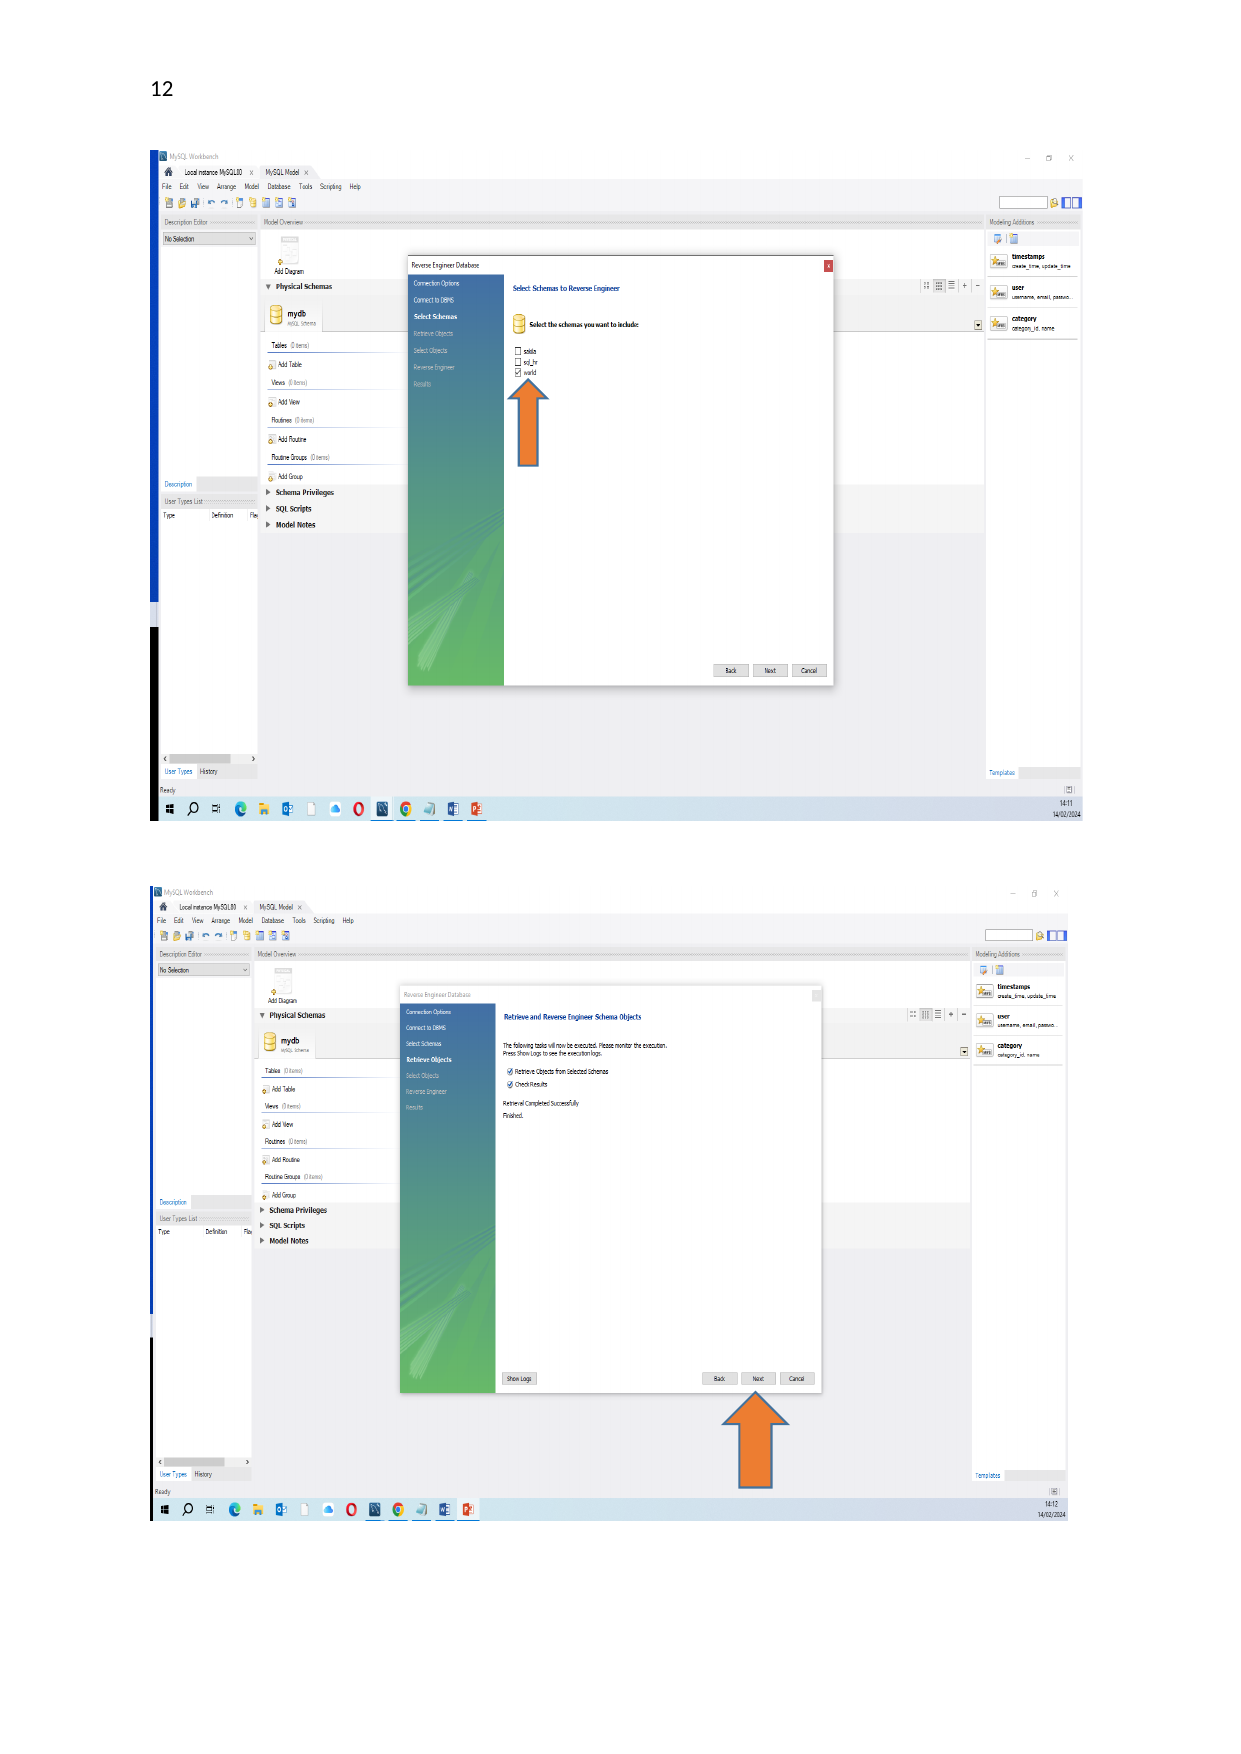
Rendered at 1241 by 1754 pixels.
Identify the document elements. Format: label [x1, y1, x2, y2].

picture [150, 150, 1083, 821]
picture [150, 886, 1068, 1521]
